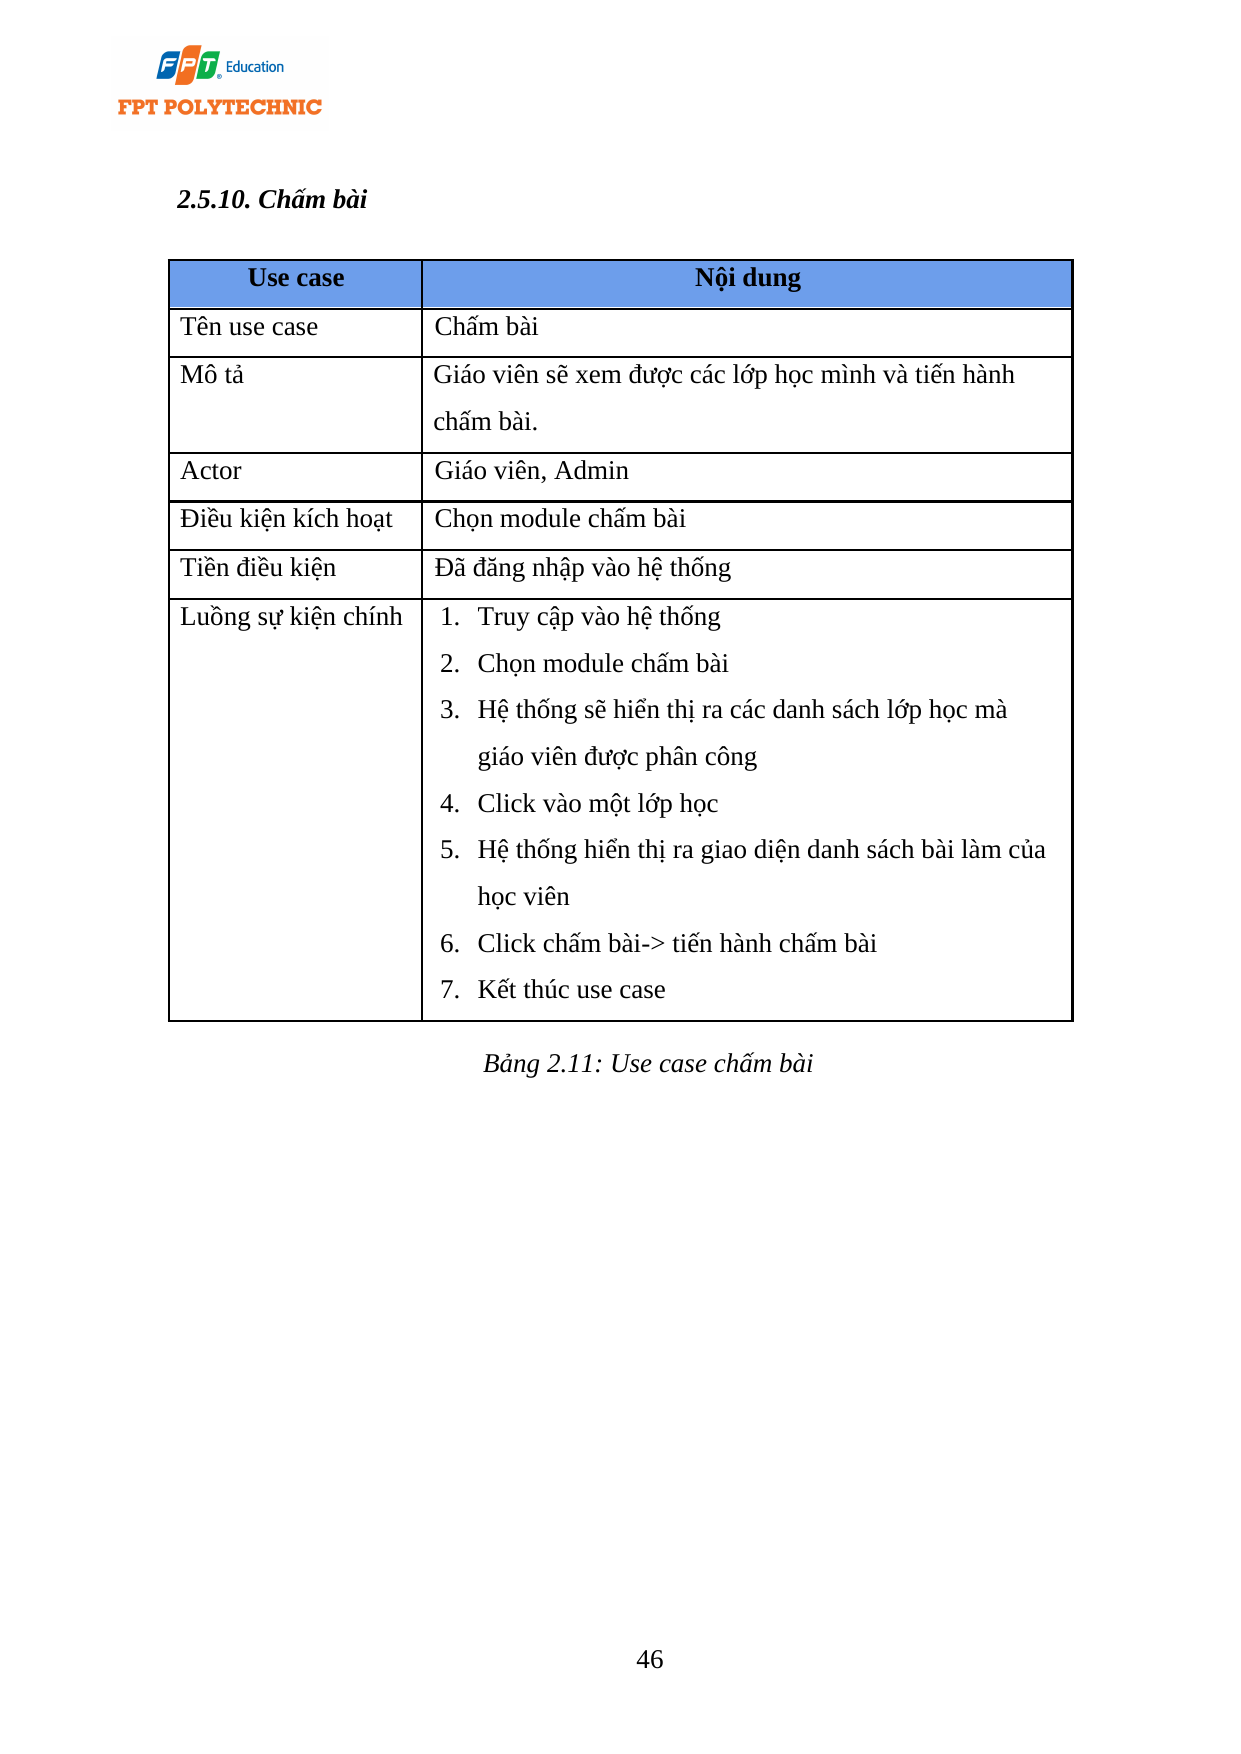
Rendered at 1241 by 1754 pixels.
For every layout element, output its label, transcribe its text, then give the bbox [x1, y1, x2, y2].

subtitle 2.5.10. Chấm bài [177, 183, 1122, 214]
table_cell Giáo viên, Admin [423, 454, 1071, 500]
picture [111, 36, 329, 131]
table_cell Giáo viên sẽ xem được các lớp học mình và tiến hành chấm bài. [423, 358, 1071, 452]
table_cell Đã đăng nhập vào hệ thống [423, 551, 1071, 598]
table_cell Luồng sự kiện chính [170, 600, 421, 1020]
table_header Use case [170, 261, 421, 307]
table_header Nội dung [423, 261, 1071, 307]
table_cell Chọn module chấm bài [423, 503, 1071, 549]
subtitle Bảng 2.11: Use case chấm bài [177, 1047, 1122, 1078]
table_cell Tiền điều kiện [170, 551, 421, 598]
table_cell Actor [170, 454, 421, 500]
table_cell Mô tả [170, 358, 421, 452]
table_cell Truy cập vào hệ thống Chọn module chấm bài Hệ thống sẽ hiển thị ra các danh sách lớp học mà giáo viên được phân công Click vào một lớp học Hệ thống hiển thị ra giao diện danh sách bài làm của học viên Click chấm bài-> tiến hành chấm bài Kết thúc use case [423, 600, 1071, 1020]
table_cell Chấm bài [423, 310, 1071, 356]
table_cell Tên use case [170, 310, 421, 356]
table_cell Điều kiện kích hoạt [170, 503, 421, 549]
